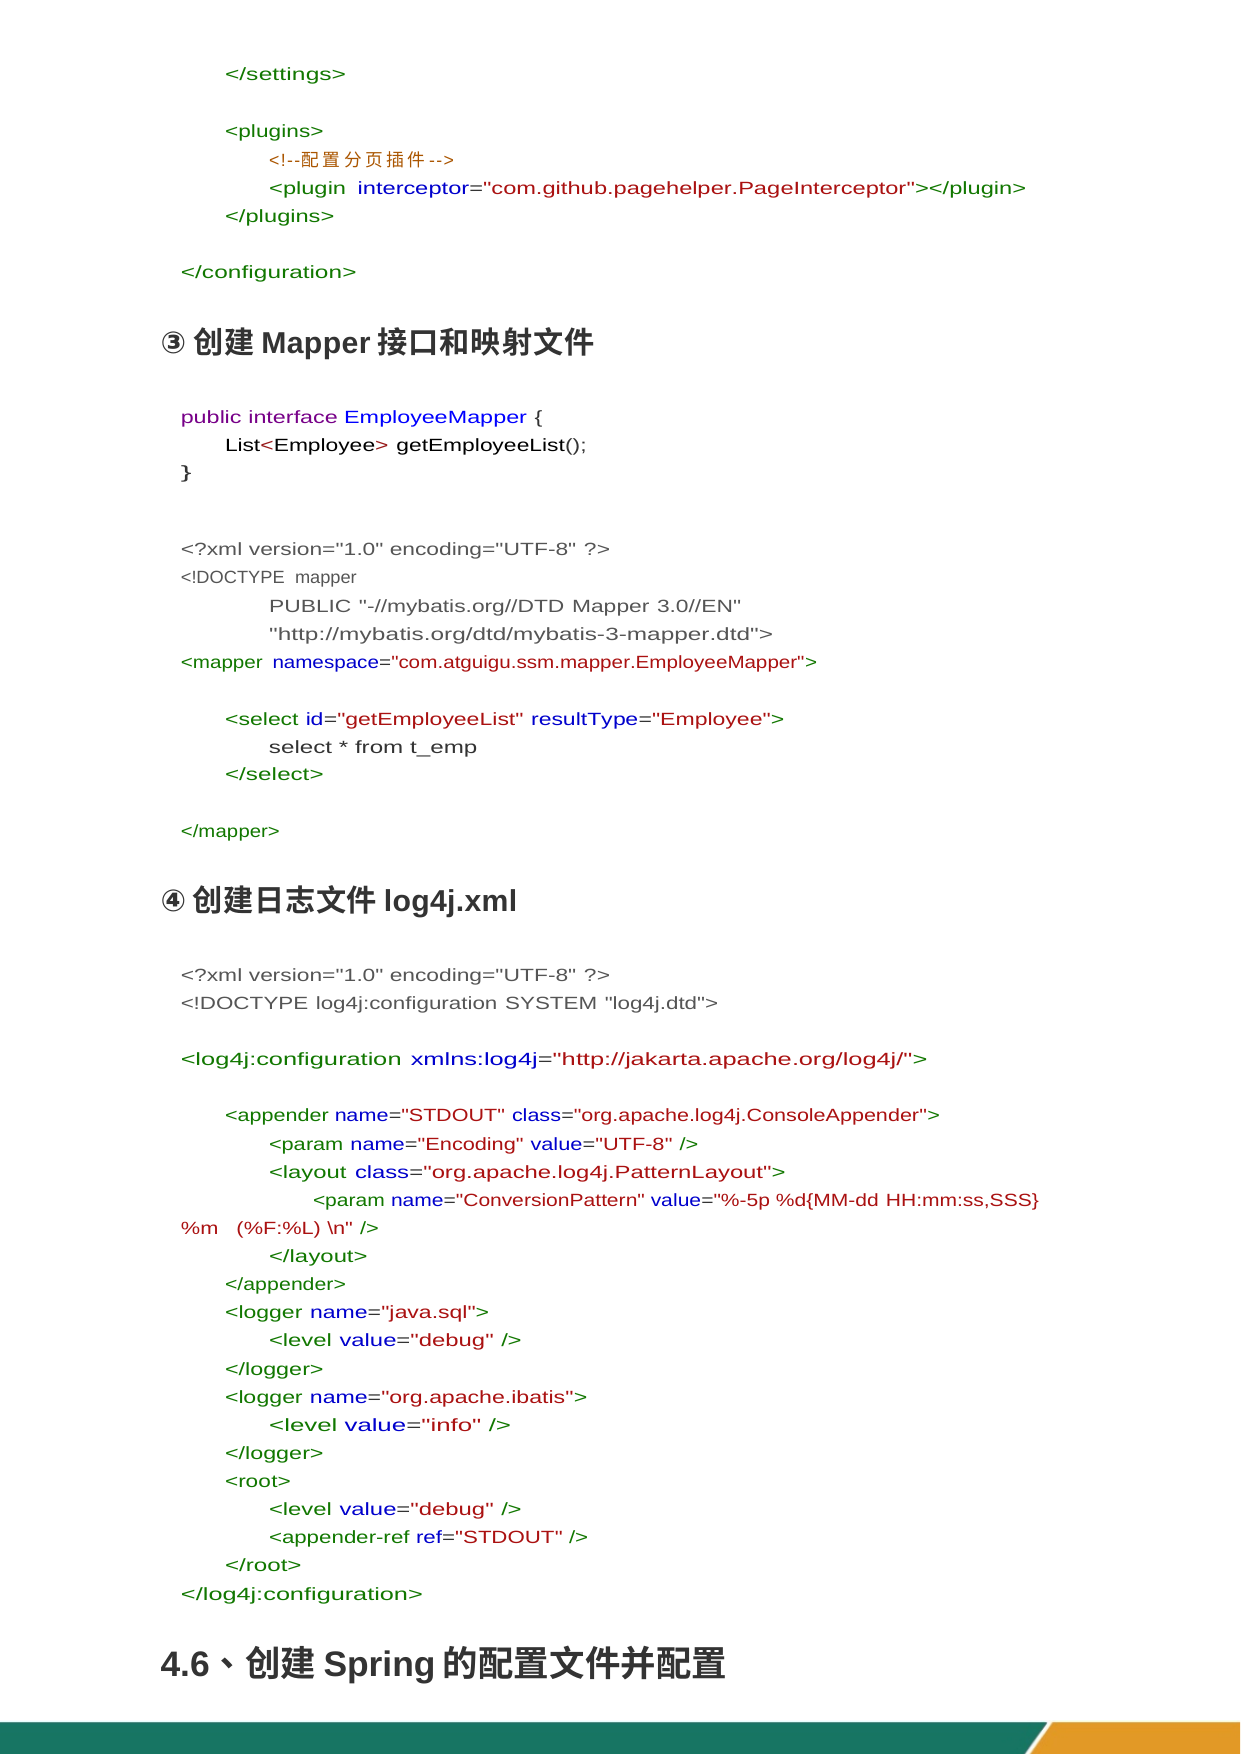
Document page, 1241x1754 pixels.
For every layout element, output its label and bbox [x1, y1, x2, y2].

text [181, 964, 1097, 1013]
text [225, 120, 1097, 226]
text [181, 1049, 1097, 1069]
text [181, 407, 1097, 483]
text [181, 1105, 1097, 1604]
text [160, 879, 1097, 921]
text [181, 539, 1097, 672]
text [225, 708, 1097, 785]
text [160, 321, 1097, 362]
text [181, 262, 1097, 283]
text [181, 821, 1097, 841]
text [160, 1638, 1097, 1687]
picture [0, 1720, 1241, 1754]
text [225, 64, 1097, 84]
